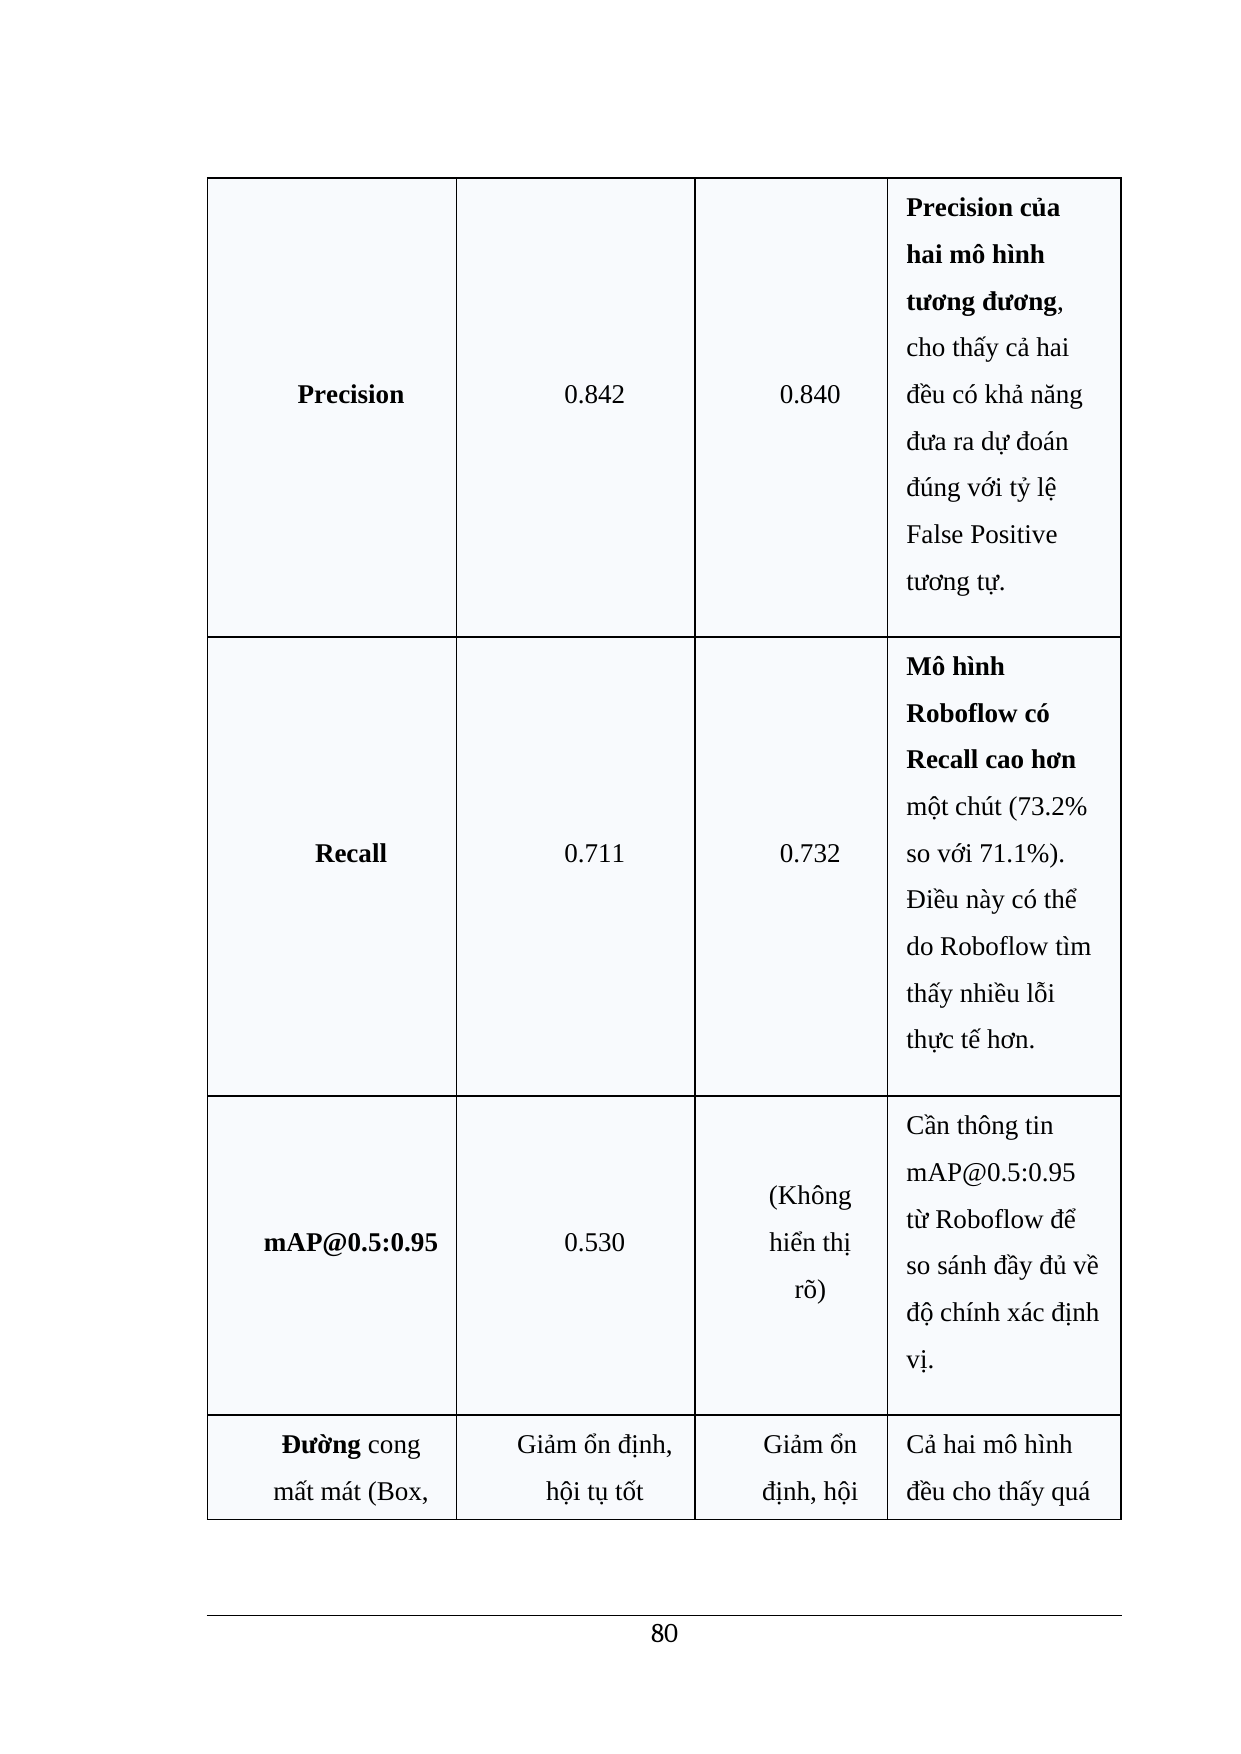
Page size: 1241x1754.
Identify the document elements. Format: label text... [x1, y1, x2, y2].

table_cell Cần thông tin mAP@0.5:0.95 từ Roboflow để so sánh đầy đủ về độ chính xác định vị. [888, 1097, 1120, 1414]
table_cell 0.840 [696, 179, 887, 636]
table_cell Precision [208, 179, 456, 636]
table_cell mAP@0.5:0.95 [208, 1097, 456, 1414]
table_cell 0.842 [457, 179, 694, 636]
table_cell Mô hình Roboflow có Recall cao hơn một chút (73.2% so với 71.1%). Điều này có thể do Roboflow tìm thấy nhiều lỗi thực tế hơn. [888, 638, 1120, 1095]
table_cell 0.530 [457, 1097, 694, 1414]
table_cell 0.711 [457, 638, 694, 1095]
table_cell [696, 1416, 887, 1519]
table_cell 0.732 [696, 638, 887, 1095]
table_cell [457, 1416, 694, 1519]
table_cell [888, 1416, 1120, 1519]
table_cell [208, 1416, 456, 1519]
table_cell (Không hiển thị rõ) [696, 1097, 887, 1414]
table_cell Precision của hai mô hình tương đương, cho thấy cả hai đều có khả năng đưa ra dự đoán đúng với tỷ lệ False Positive tương tự. [888, 179, 1120, 636]
table_cell Recall [208, 638, 456, 1095]
